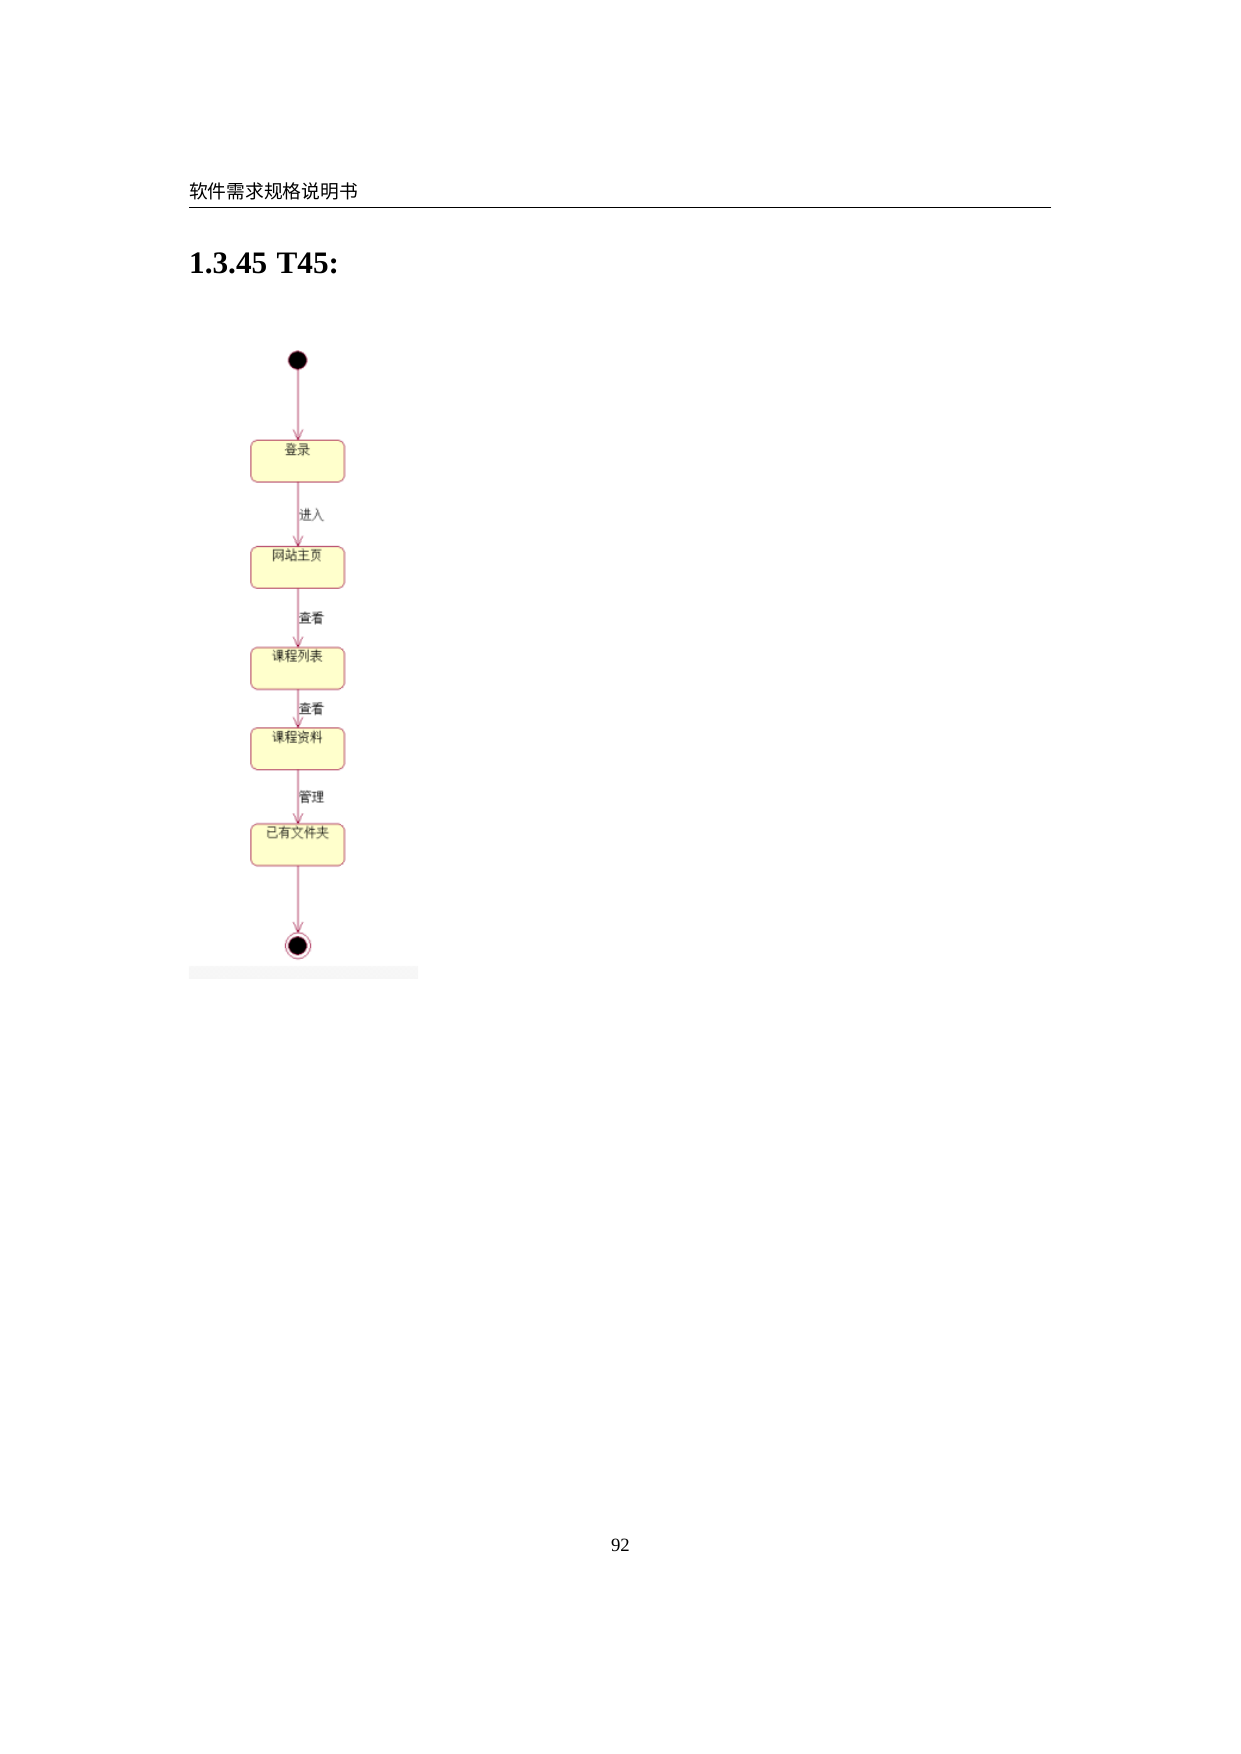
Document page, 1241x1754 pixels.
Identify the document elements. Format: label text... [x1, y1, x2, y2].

subtitle T45: [189, 244, 1051, 280]
picture [188, 308, 419, 979]
